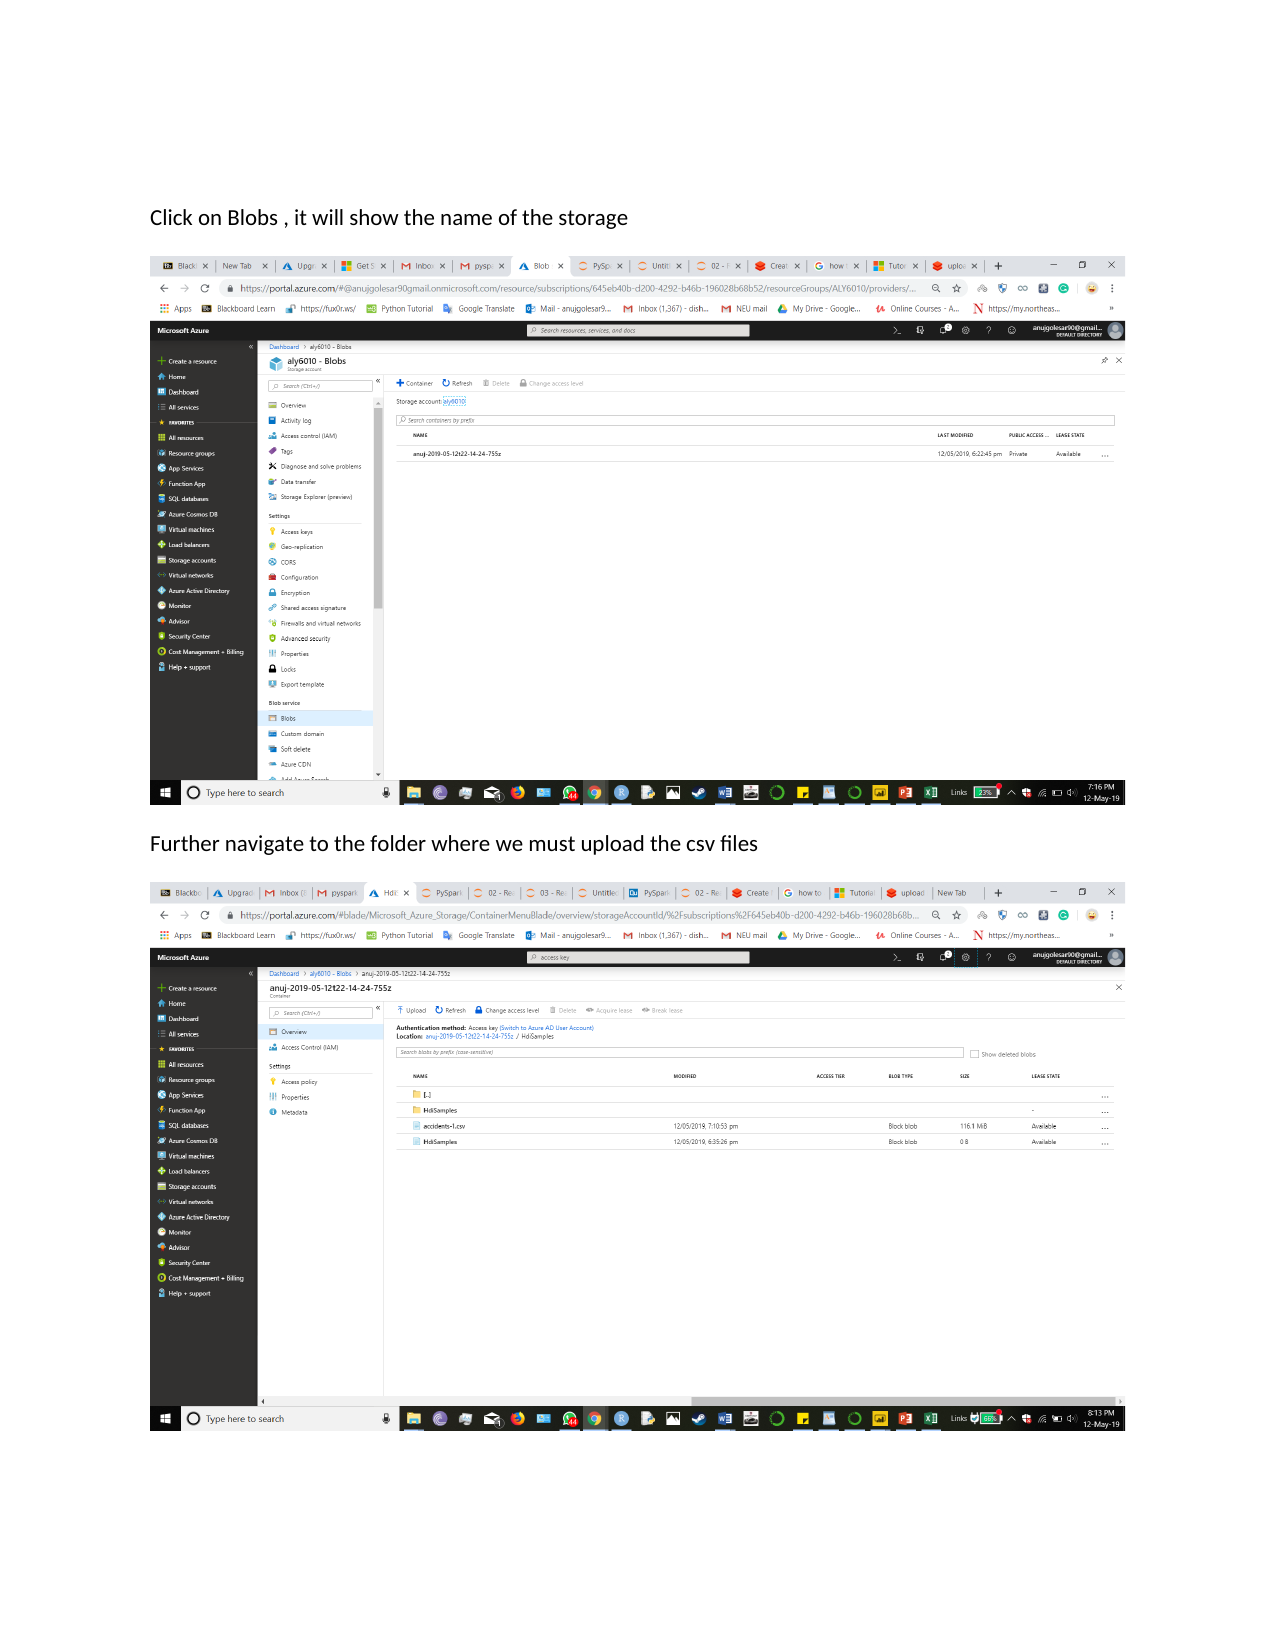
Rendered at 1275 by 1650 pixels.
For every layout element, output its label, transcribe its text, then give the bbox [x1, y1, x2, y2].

picture [150, 256, 1125, 805]
text Further navigate to the folder where we must upload the csv files [150, 829, 1125, 857]
text Click on Blobs , it will show the name of the storage [150, 203, 1125, 231]
picture [150, 882, 1125, 1431]
